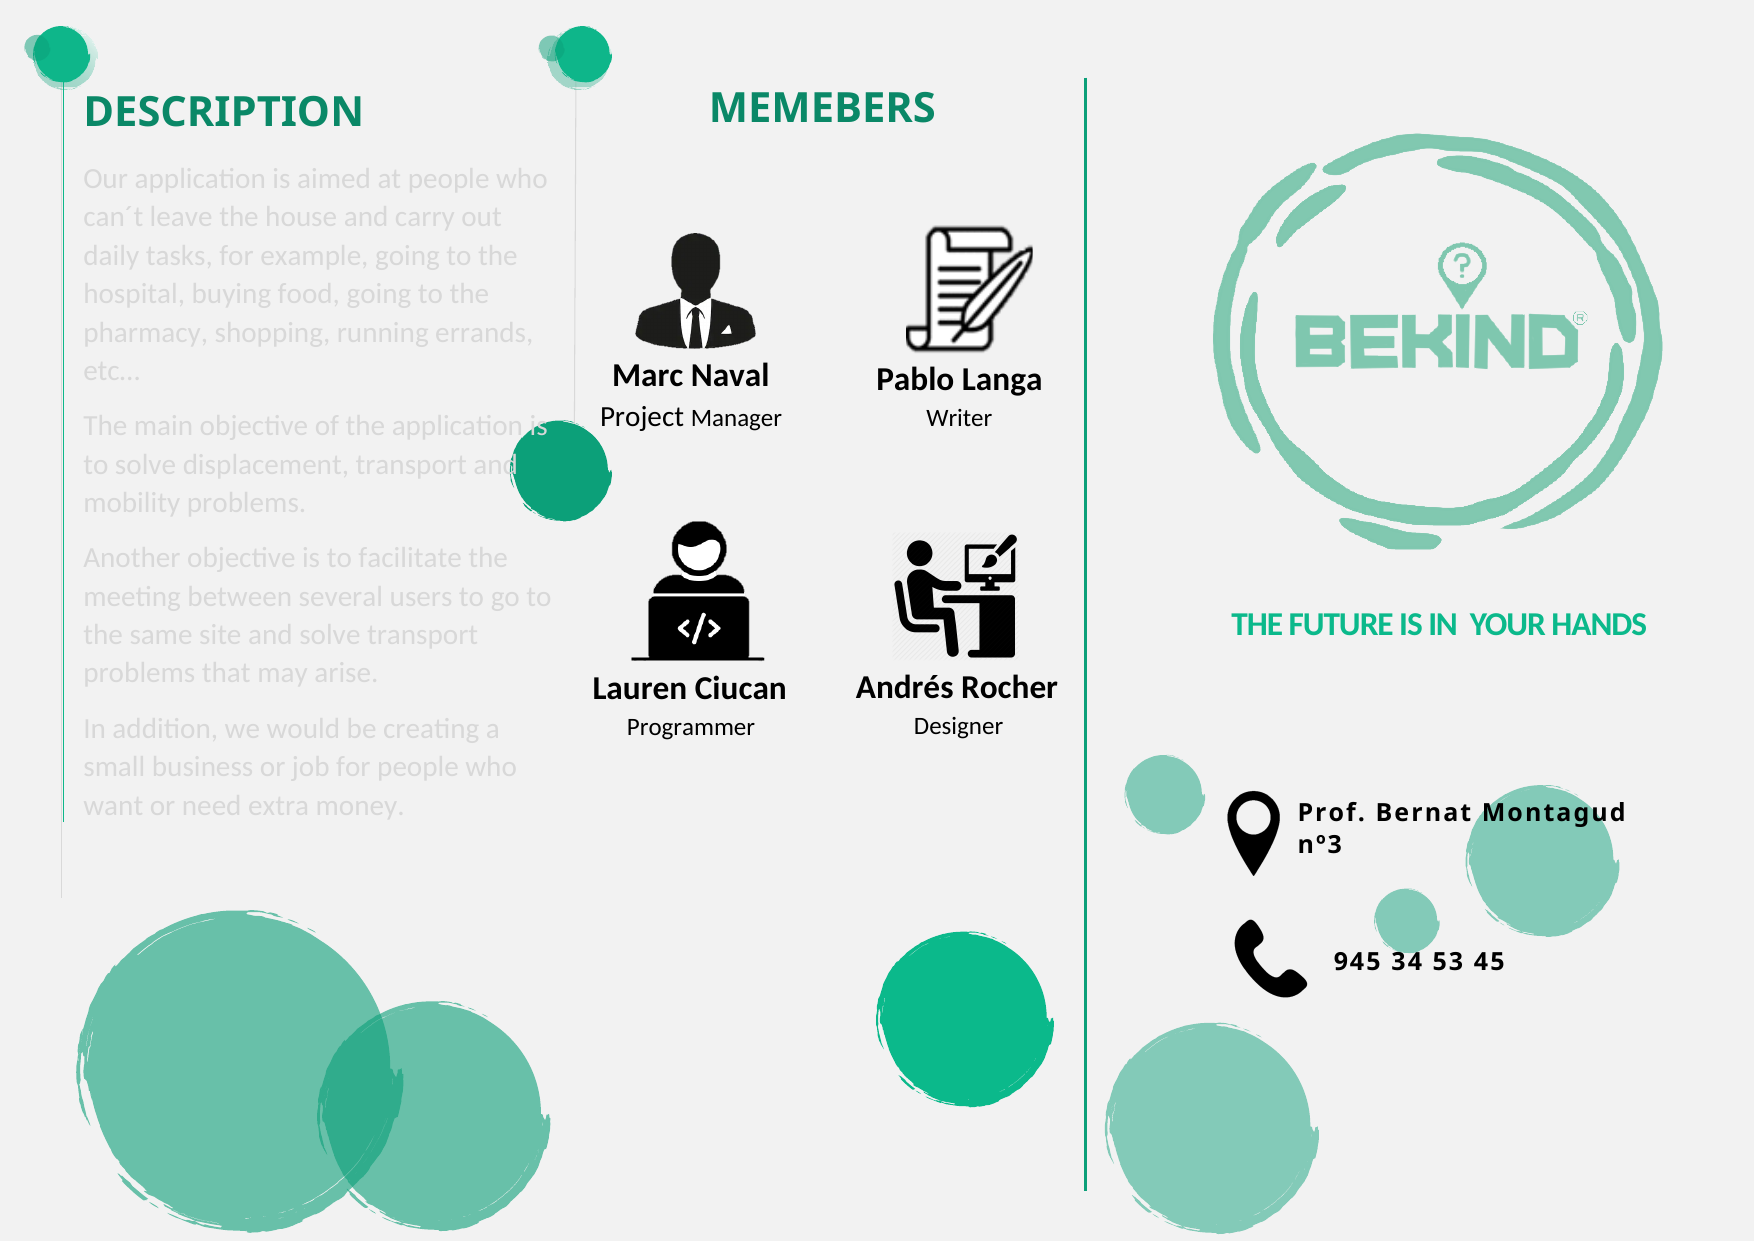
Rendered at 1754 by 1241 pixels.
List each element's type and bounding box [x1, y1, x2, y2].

picture [891, 532, 1020, 661]
picture [626, 520, 769, 663]
picture [1231, 919, 1310, 998]
picture [635, 233, 756, 349]
picture [1194, 107, 1695, 579]
picture [1224, 787, 1282, 876]
